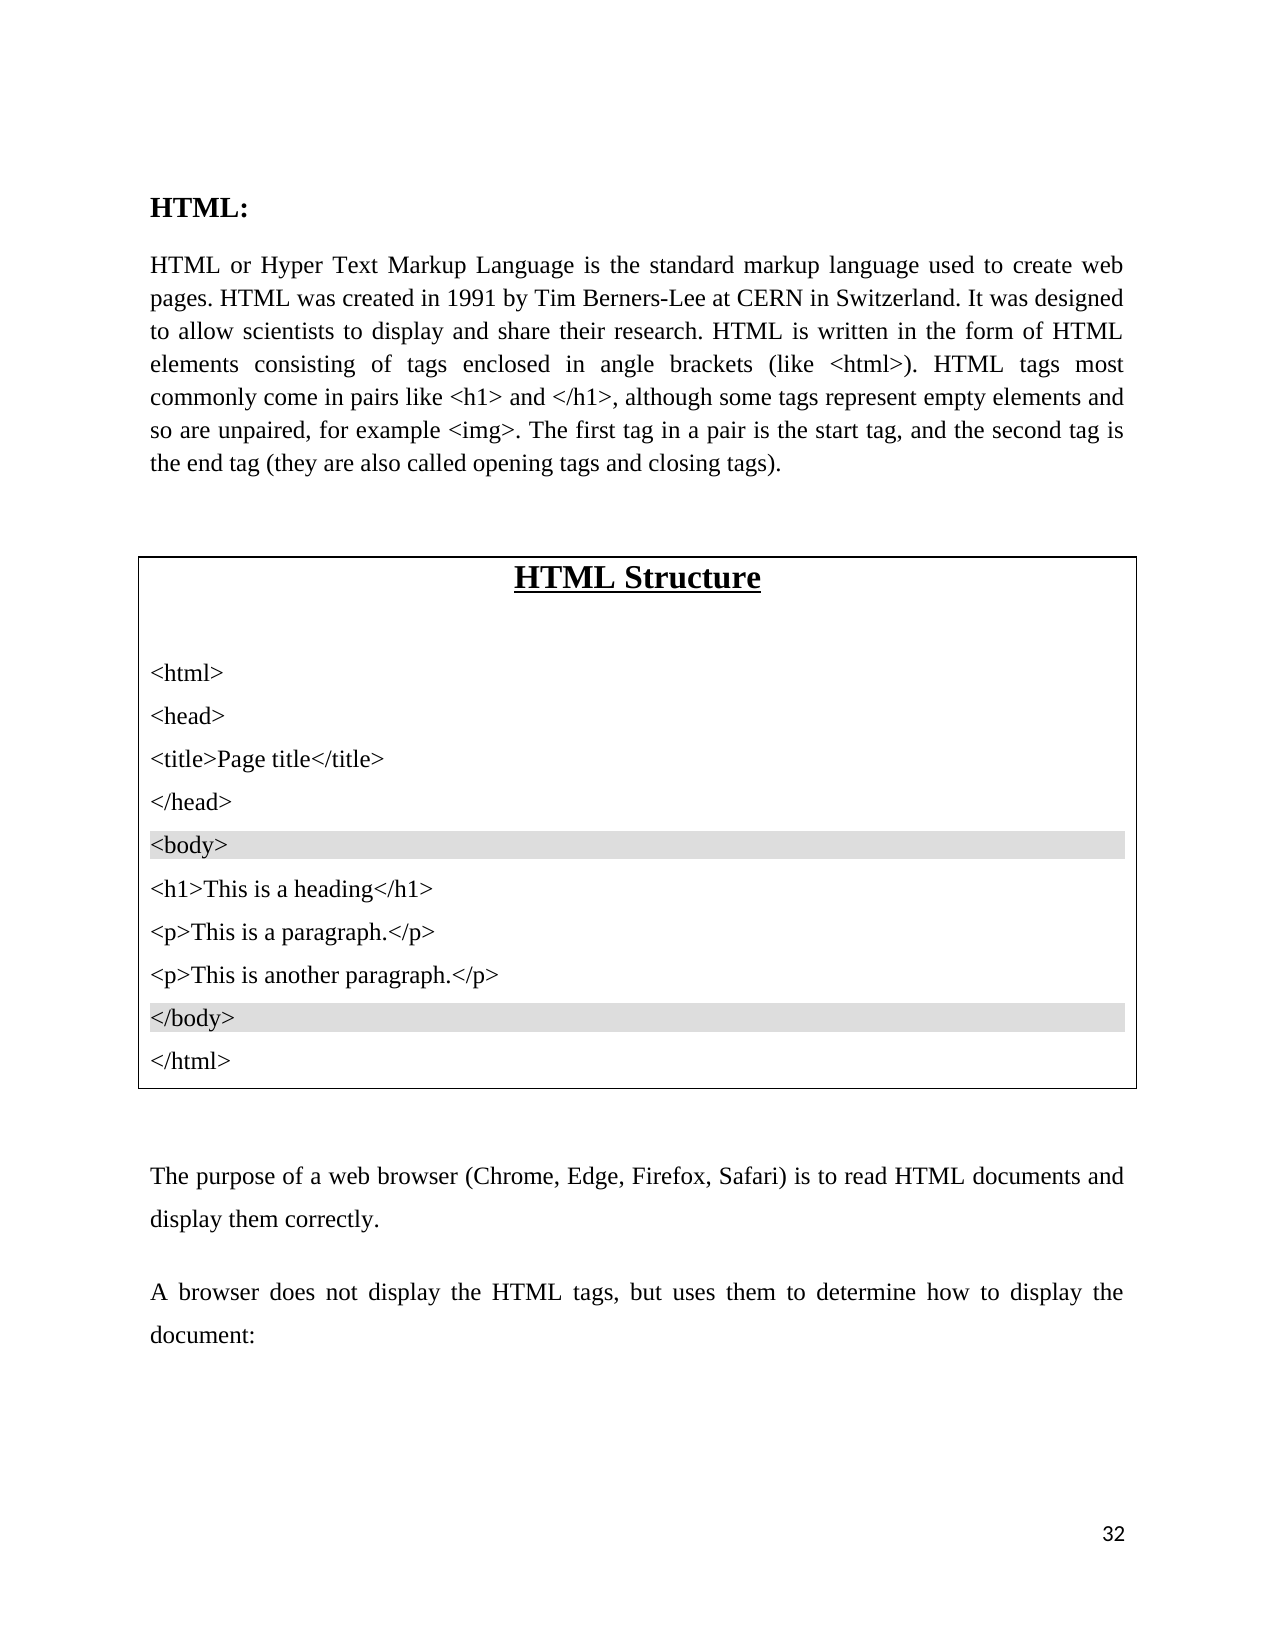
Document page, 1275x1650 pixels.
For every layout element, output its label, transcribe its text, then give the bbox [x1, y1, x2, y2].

text HTML or Hyper Text Markup Language is the standard markup language used to create web pages. HTML was created in 1991 by Tim Berners-Lee at CERN in Switzerland. It was designed to allow scientists to display and share their research. HTML is written in the form of HTML elements consisting of tags enclosed in angle brackets (like <html>). HTML tags most commonly come in pairs like <h1> and </h1>, although some tags represent empty elements and so are unpaired, for example <img>. The first tag in a pair is the start tag, and the second tag is the end tag (they are also called opening tags and closing tags). [150, 250, 1125, 477]
table_header HTML Structure <html> <head> <title>Page title</title> </head> <body> <h1>This is a heading</h1> <p>This is a paragraph.</p> <p>This is another paragraph.</p> </body> </html> [139, 558, 1136, 1088]
text HTML: [150, 150, 1125, 224]
text The purpose of a web browser (Chrome, Edge, Firefox, Safari) is to read HTML documents and display them correctly. [150, 1161, 1125, 1233]
text A browser does not display the HTML tags, but uses them to determine how to display the document: [150, 1277, 1125, 1349]
